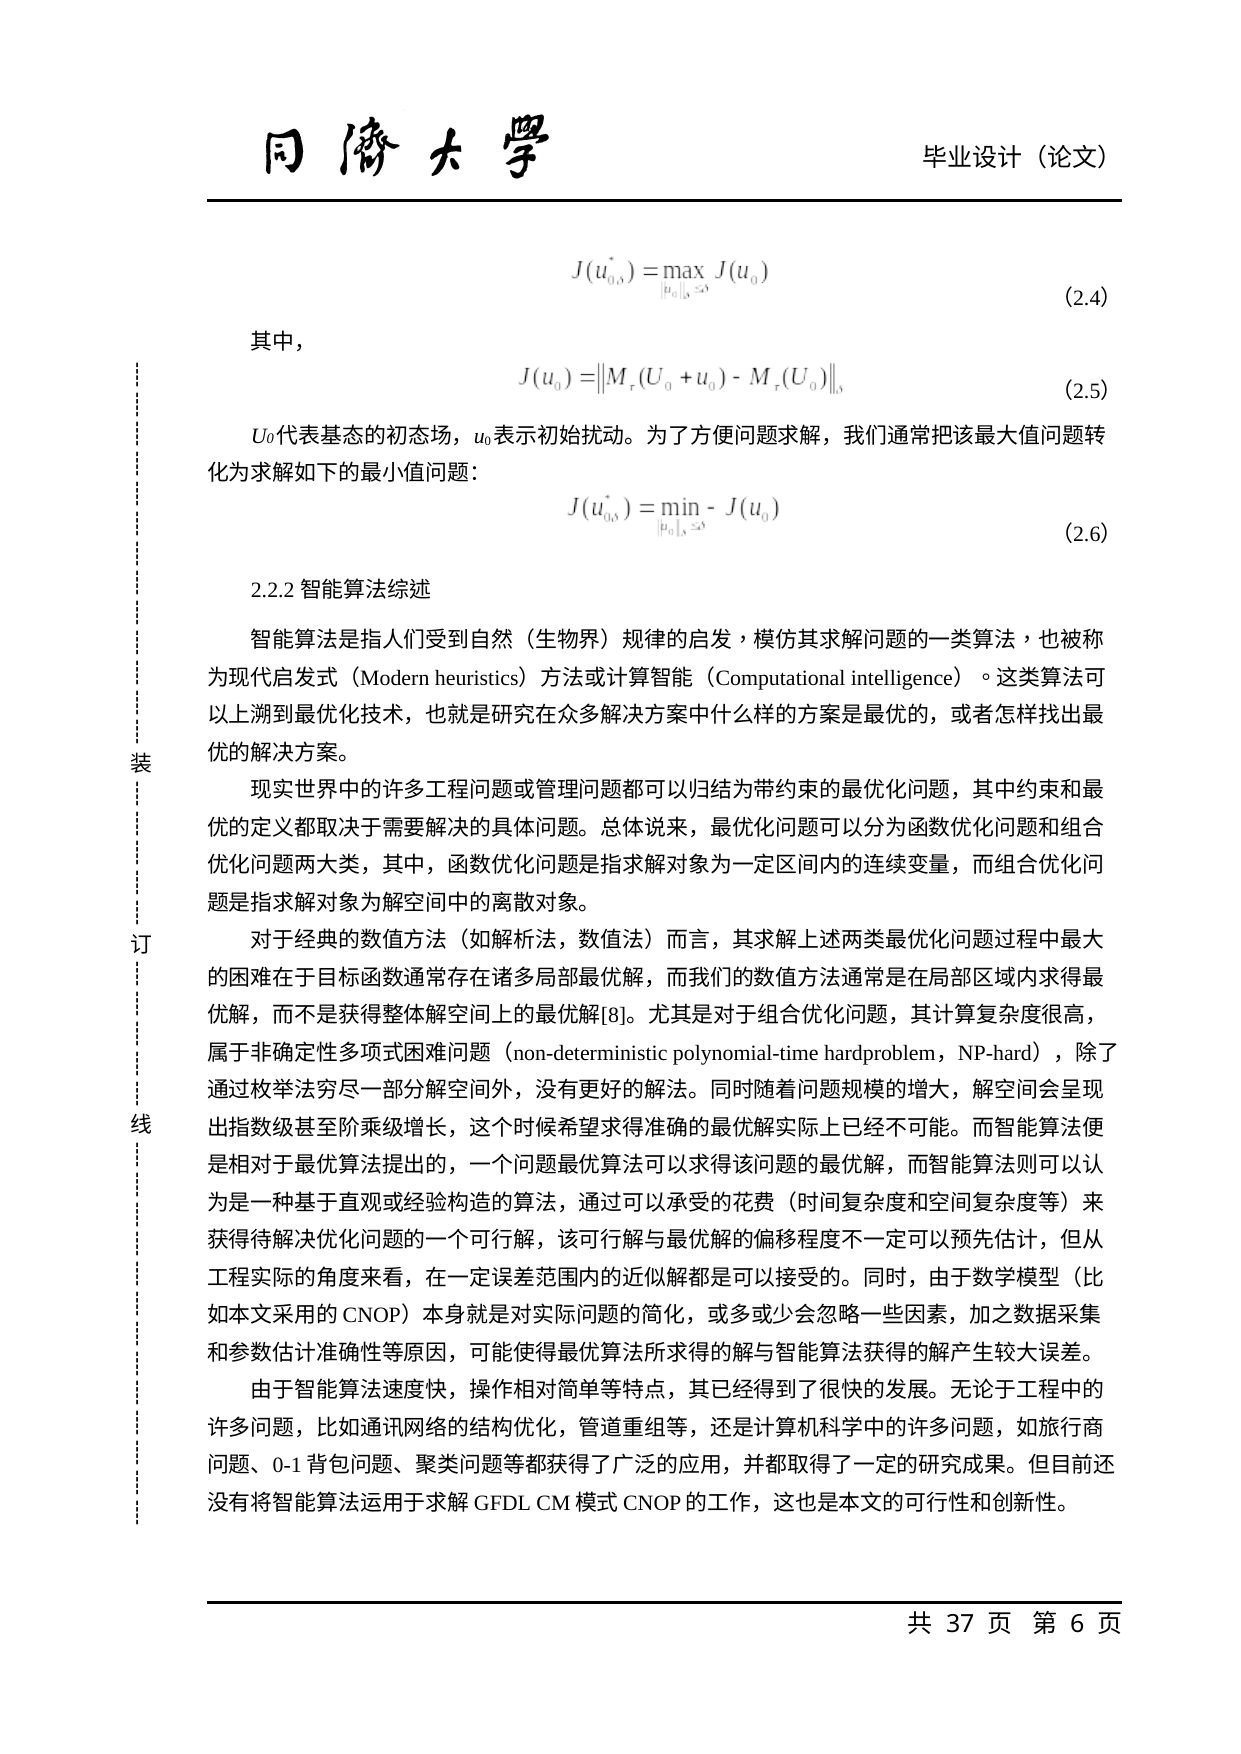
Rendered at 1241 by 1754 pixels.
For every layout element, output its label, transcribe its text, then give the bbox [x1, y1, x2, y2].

text （2.6） [207, 488, 1122, 548]
text （2.4） [207, 251, 1122, 312]
text 其中， [207, 320, 1122, 357]
text 现实世界中的许多工程问题或管理问题都可以归结为带约束的最优化问题，其中约束和最优的定义都取决于需要解决的具体问题。总体说来，最优化问题可以分为函数优化问题和组合优化问题两大类，其中，函数优化问题是指求解对象为一定区间内的连续变量，而组合优化问题是指求解对象为解空间中的离散对象。 [207, 768, 1122, 918]
text 智能算法是指人们受到自然（生物界）规律的启发，模仿其求解问题的一类算法，也被称为现代启发式（Modern heuristics）方法或计算智能（Computational intelligence）。这类算法可以上溯到最优化技术，也就是研究在众多解决方案中什么样的方案是最优的，或者怎样找出最优的解决方案。 [207, 618, 1122, 768]
subtitle 2.2.2 智能算法综述 [207, 568, 1122, 605]
picture [244, 106, 567, 185]
text 对于经典的数值方法（如解析法，数值法）而言，其求解上述两类最优化问题过程中最大的困难在于目标函数通常存在诸多局部最优解，而我们的数值方法通常是在局部区域内求得最优解，而不是获得整体解空间上的最优解[8]。尤其是对于组合优化问题，其计算复杂度很高，属于非确定性多项式困难问题（non-deterministic polynomial-time hardproblem，NP-hard），除了通过枚举法穷尽一部分解空间外，没有更好的解法。同时随着问题规模的增大，解空间会呈现出指数级甚至阶乘级增长，这个时候希望求得准确的最优解实际上已经不可能。而智能算法便是相对于最优算法提出的，一个问题最优算法可以求得该问题的最优解，而智能算法则可以认为是一种基于直观或经验构造的算法，通过可以承受的花费（时间复杂度和空间复杂度等）来获得待解决优化问题的一个可行解，该可行解与最优解的偏移程度不一定可以预先估计，但从工程实际的角度来看，在一定误差范围内的近似解都是可以接受的。同时，由于数学模型（比如本文采用的CNOP）本身就是对实际问题的简化，或多或少会忽略一些因素，加之数据采集和参数估计准确性等原因，可能使得最优算法所求得的解与智能算法获得的解产生较大误差。 [207, 918, 1122, 1368]
text U0代表基态的初态场，u0表示初始扰动。为了方便问题求解，我们通常把该最大值问题转化为求解如下的最小值问题： [207, 413, 1122, 488]
text 由于智能算法速度快，操作相对简单等特点，其已经得到了很快的发展。无论于工程中的许多问题，比如通讯网络的结构优化，管道重组等，还是计算机科学中的许多问题，如旅行商问题、0-1背包问题、聚类问题等都获得了广泛的应用，并都取得了一定的研究成果。但目前还没有将智能算法运用于求解GFDL CM模式CNOP的工作，这也是本文的可行性和创新性。 [207, 1368, 1122, 1518]
text （2.5） [207, 357, 1122, 405]
